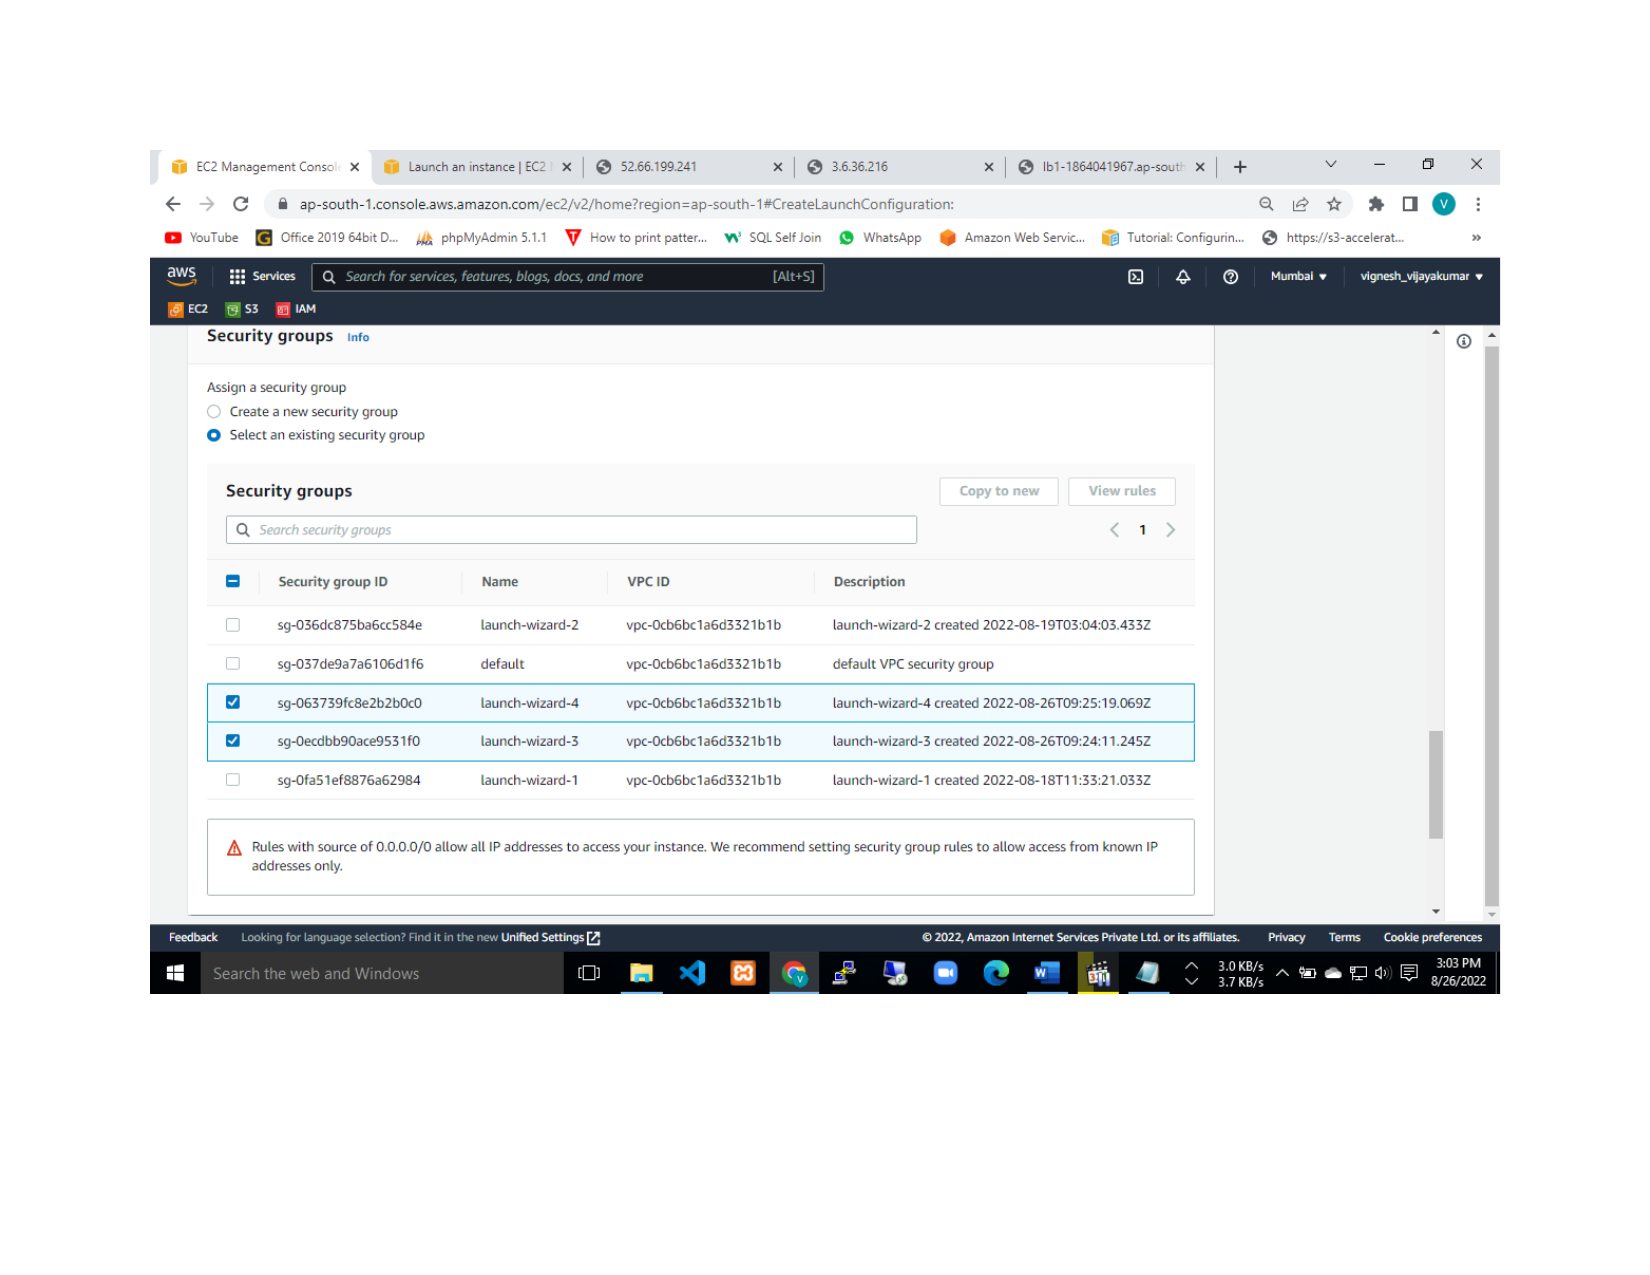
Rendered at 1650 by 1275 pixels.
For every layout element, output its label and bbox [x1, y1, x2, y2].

picture [150, 150, 1500, 994]
